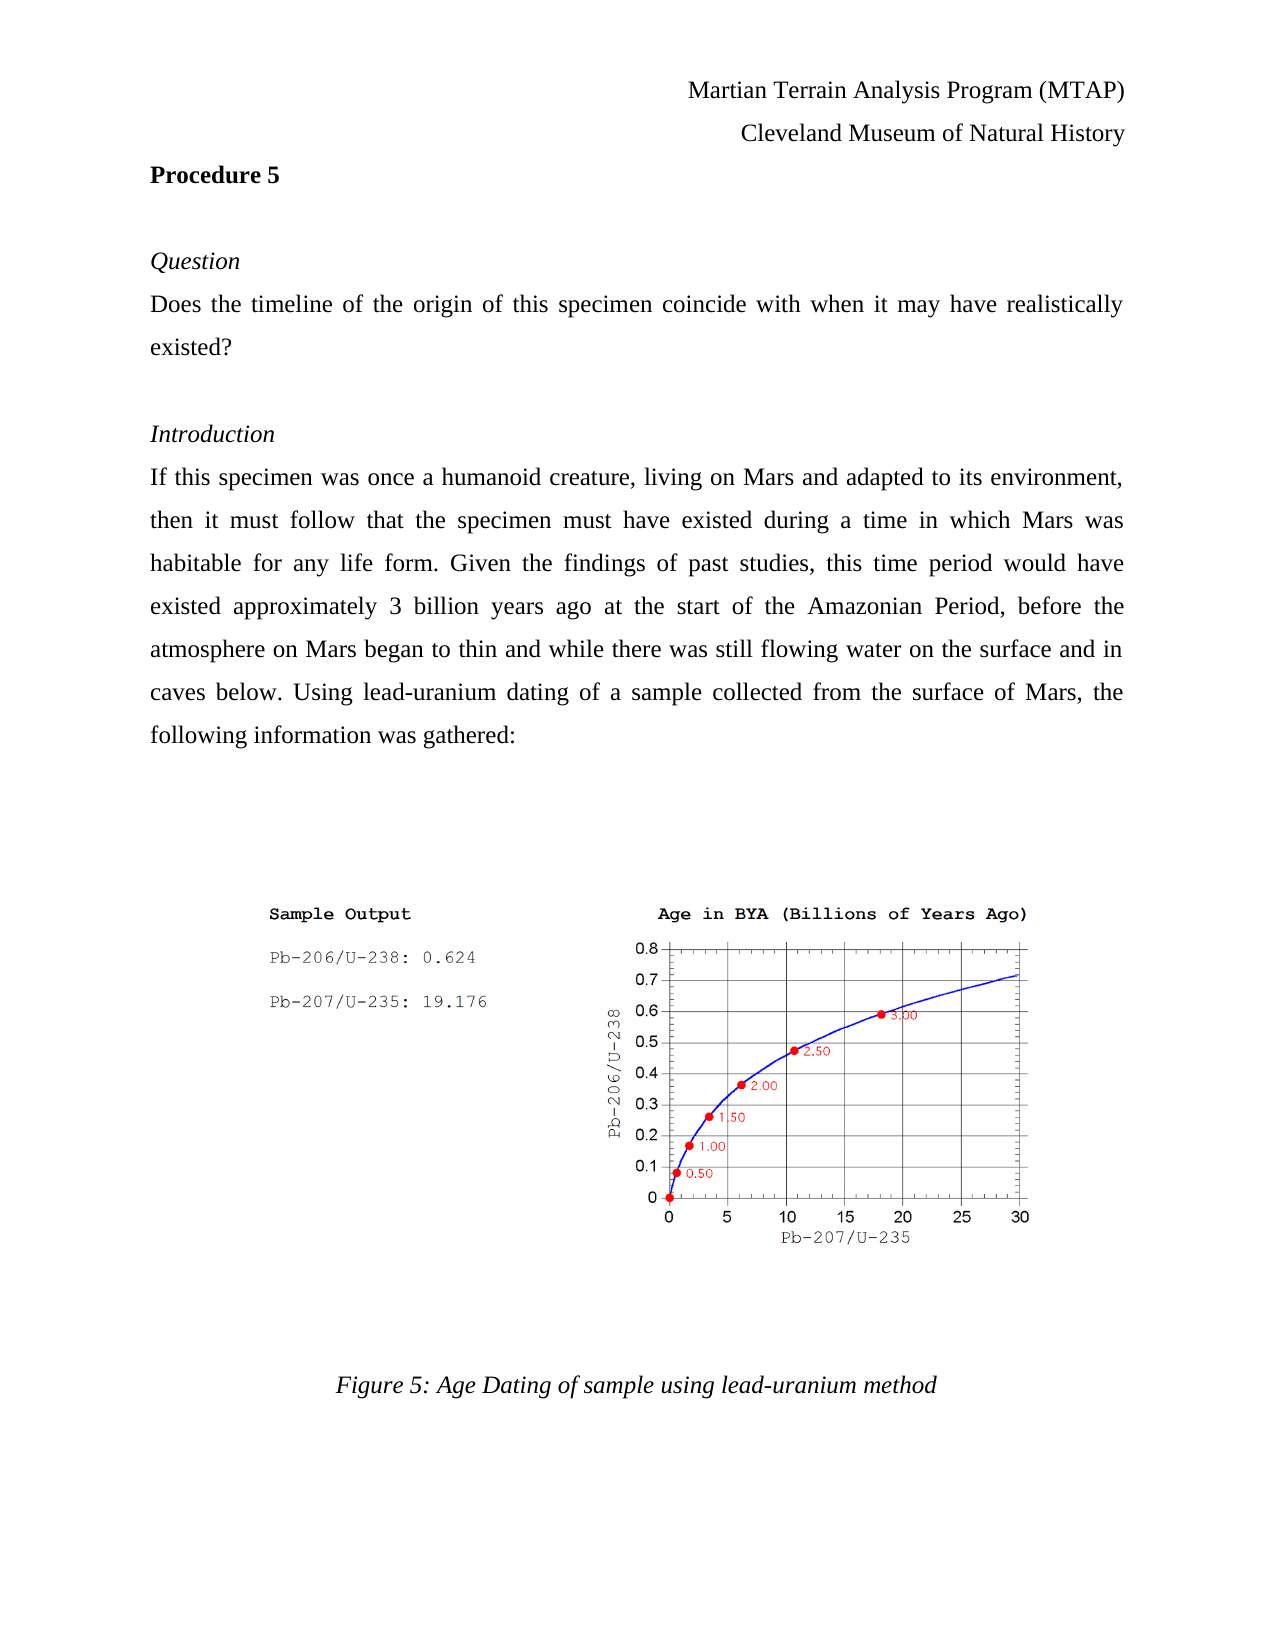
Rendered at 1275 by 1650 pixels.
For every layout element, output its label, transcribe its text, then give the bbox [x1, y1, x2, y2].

text Figure 5: Age Dating of sample using lead-uranium method [150, 1370, 1125, 1399]
text Does the timeline of the origin of this specimen coincide with when it may have realistically existed? [150, 289, 1125, 361]
text Question [150, 246, 1125, 275]
text Introduction [150, 419, 1125, 447]
text Procedure 5 [150, 160, 1125, 189]
text If this specimen was once a humanoid creature, living on Mars and adapted to its environment, then it must follow that the specimen must have existed during a time in which Mars was habitable for any life form. Given the findings of past studies, this time period would have existed approximately 3 billion years ago at the start of the Amazonian Period, before the atmosphere on Mars began to thin and while there was still flowing water on the surface and in caves below. Using lead-uranium dating of a sample collected from the surface of Mars, the following information was gathered: [150, 462, 1125, 749]
picture [150, 806, 1125, 1355]
